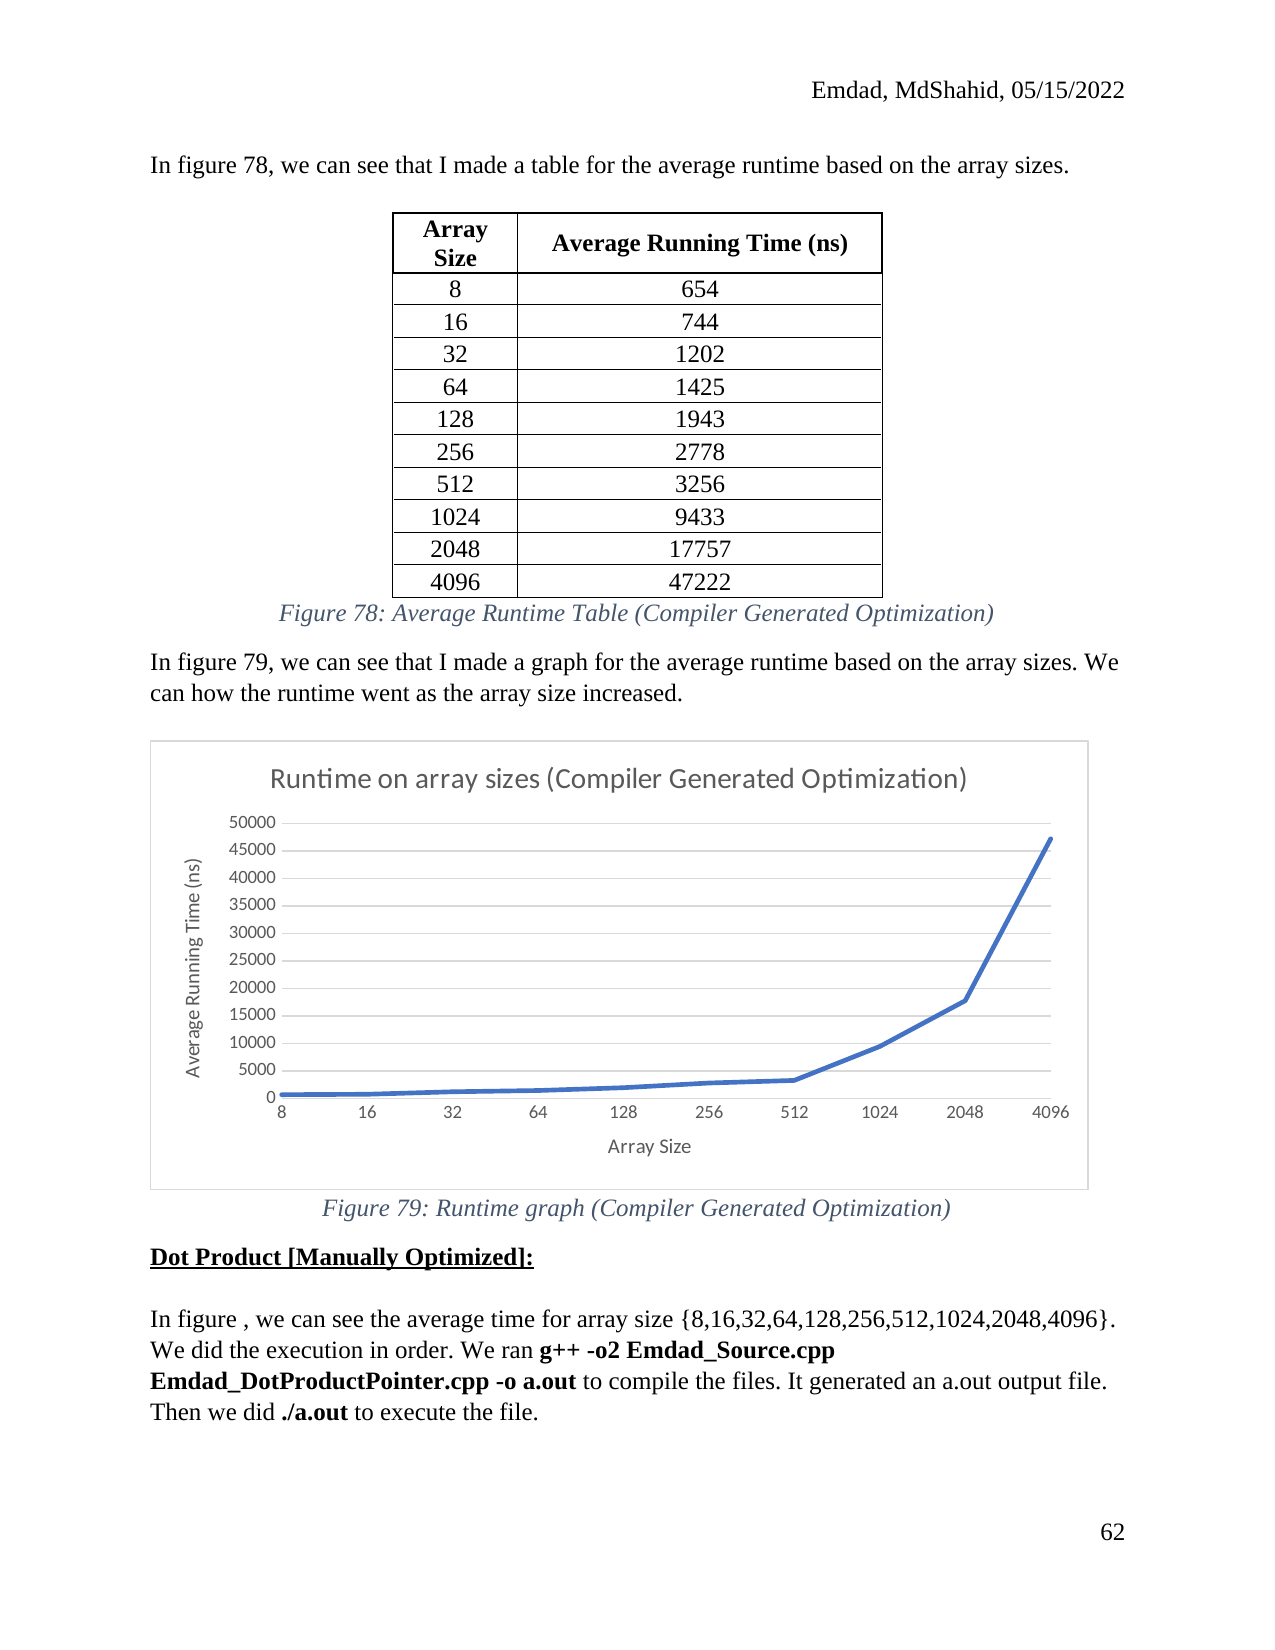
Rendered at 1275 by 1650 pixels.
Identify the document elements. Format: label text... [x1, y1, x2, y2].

text In figure 78, we can see that I made a table for the average runtime based on the array sizes. [150, 150, 1125, 179]
table_header Array Size [394, 214, 517, 272]
table_cell 64 [393, 369, 517, 402]
table_cell 512 [393, 467, 517, 499]
text Figure 79: Runtime graph (Compiler Generated Optimization) [150, 1193, 1125, 1221]
text Figure 78: Average Runtime Table (Compiler Generated Optimization) [150, 598, 1125, 626]
table_cell 2048 [393, 532, 517, 564]
table_cell 2778 [518, 434, 882, 467]
table_cell 8 [393, 274, 517, 304]
subtitle Dot Product [Manually Optimized]: [150, 1242, 1125, 1271]
table_cell 744 [518, 304, 882, 337]
text In figure , we can see the average time for array size {8,16,32,64,128,256,512,1024,2048,4096}. We did the execution in order. We ran g++ -o2 Emdad_Source.cpp Emdad_DotProductPointer.cpp -o a.out to compile the files. It generated an a.out output file. Then we did ./a.out to execute the file. [150, 1304, 1125, 1426]
table_cell 256 [393, 434, 517, 467]
table_cell 47222 [518, 564, 882, 597]
table_cell 16 [393, 304, 517, 337]
text In figure 79, we can see that I made a graph for the average runtime based on the array sizes. We can how the runtime went as the array size increased. [150, 647, 1125, 707]
table_cell 1943 [518, 402, 882, 434]
table_cell 1425 [518, 369, 882, 402]
table_cell 654 [518, 274, 882, 304]
table_cell 9433 [518, 499, 882, 532]
table_cell 128 [393, 402, 517, 434]
table_cell 17757 [518, 532, 882, 564]
table_cell 1202 [518, 337, 882, 369]
table_cell 32 [393, 337, 517, 369]
table_cell 4096 [393, 564, 517, 597]
table_cell 1024 [393, 499, 517, 532]
table_header Average Running Time (ns) [518, 214, 881, 272]
table_cell 3256 [518, 467, 882, 499]
